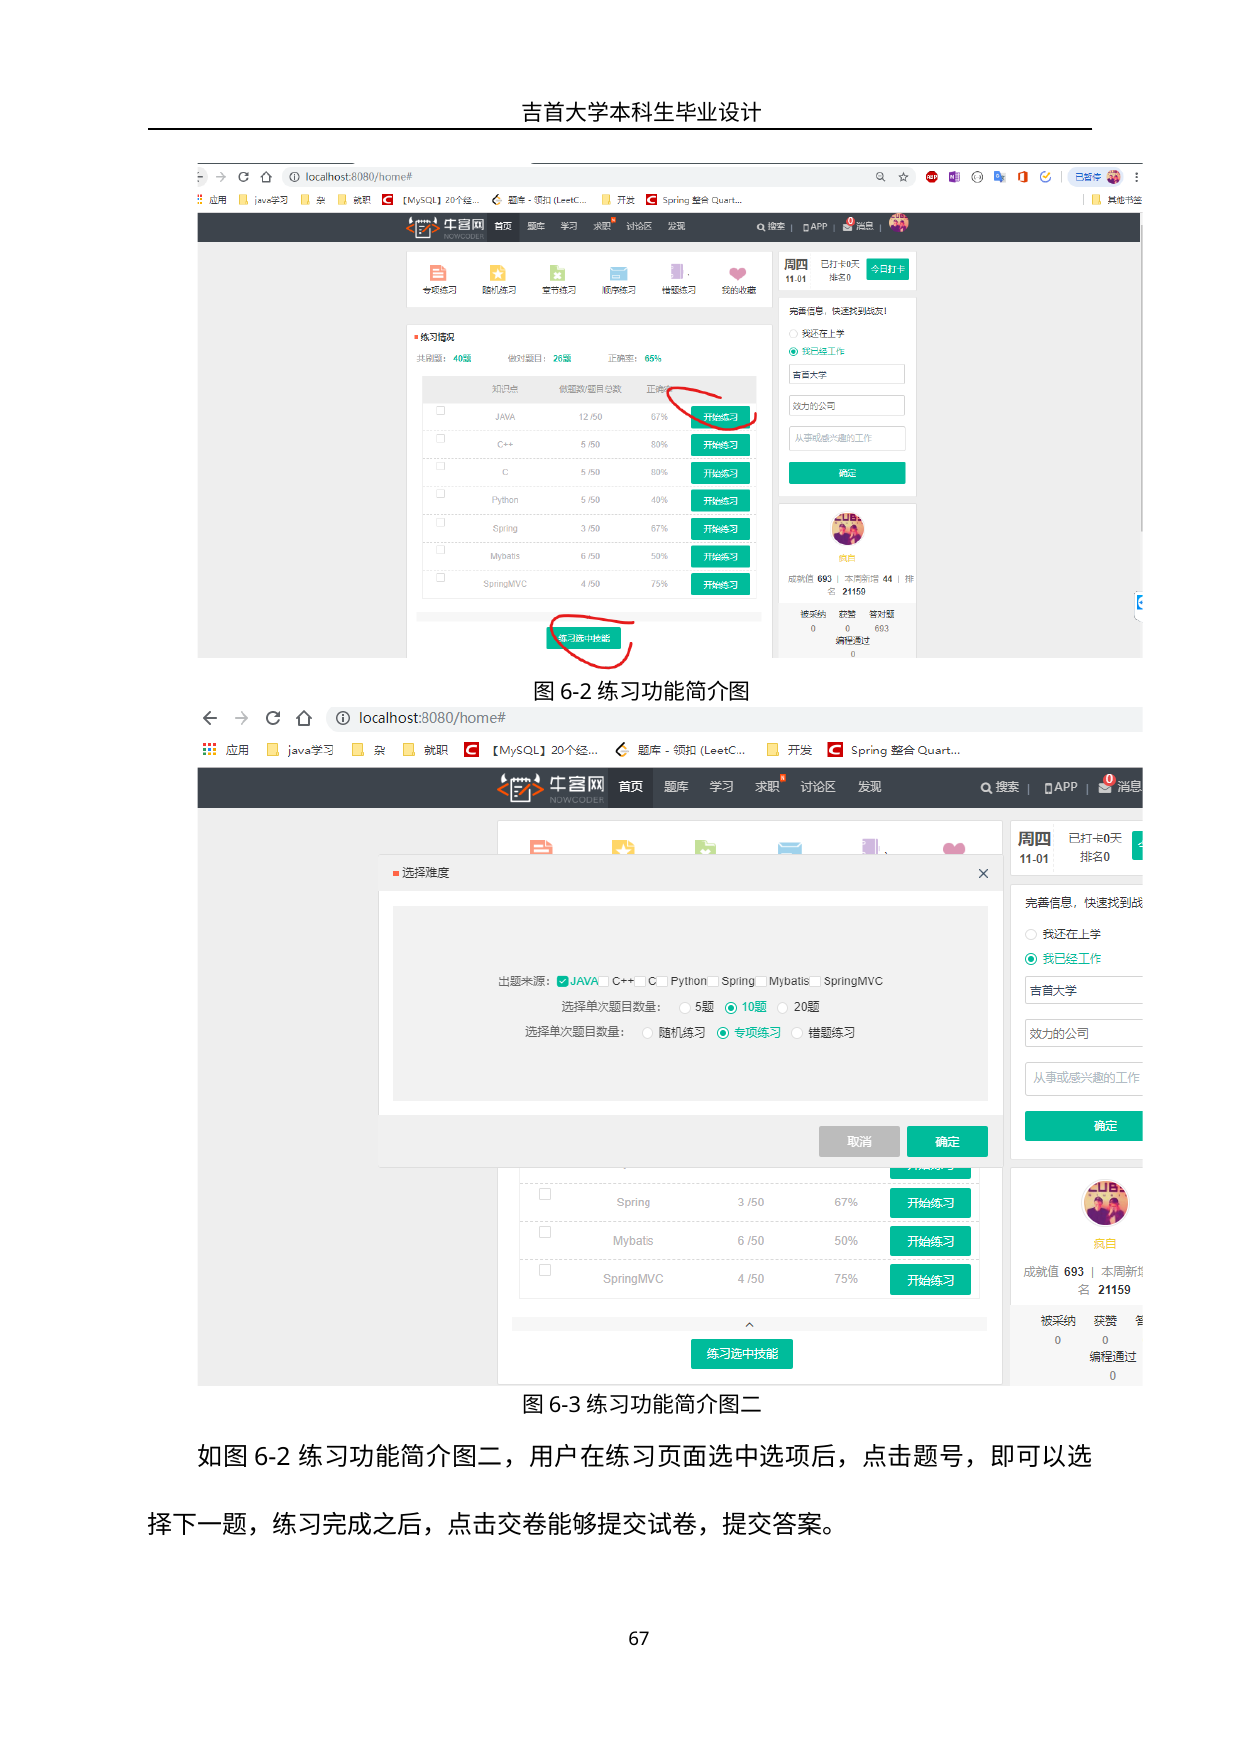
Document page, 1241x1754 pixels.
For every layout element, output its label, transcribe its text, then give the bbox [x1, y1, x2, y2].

text 图6-3 练习功能简介图二 [148, 1386, 1092, 1420]
picture [197, 163, 1143, 671]
picture [197, 707, 1143, 1386]
text 如图6-2 练习功能简介图二，用户在练习页面选中选项后，点击题号，即可以选择下一题，练习完成之后，点击交卷能够提交试卷，提交答案。 [148, 1420, 1092, 1556]
text 图6-2 练习功能简介图 [148, 673, 1092, 707]
